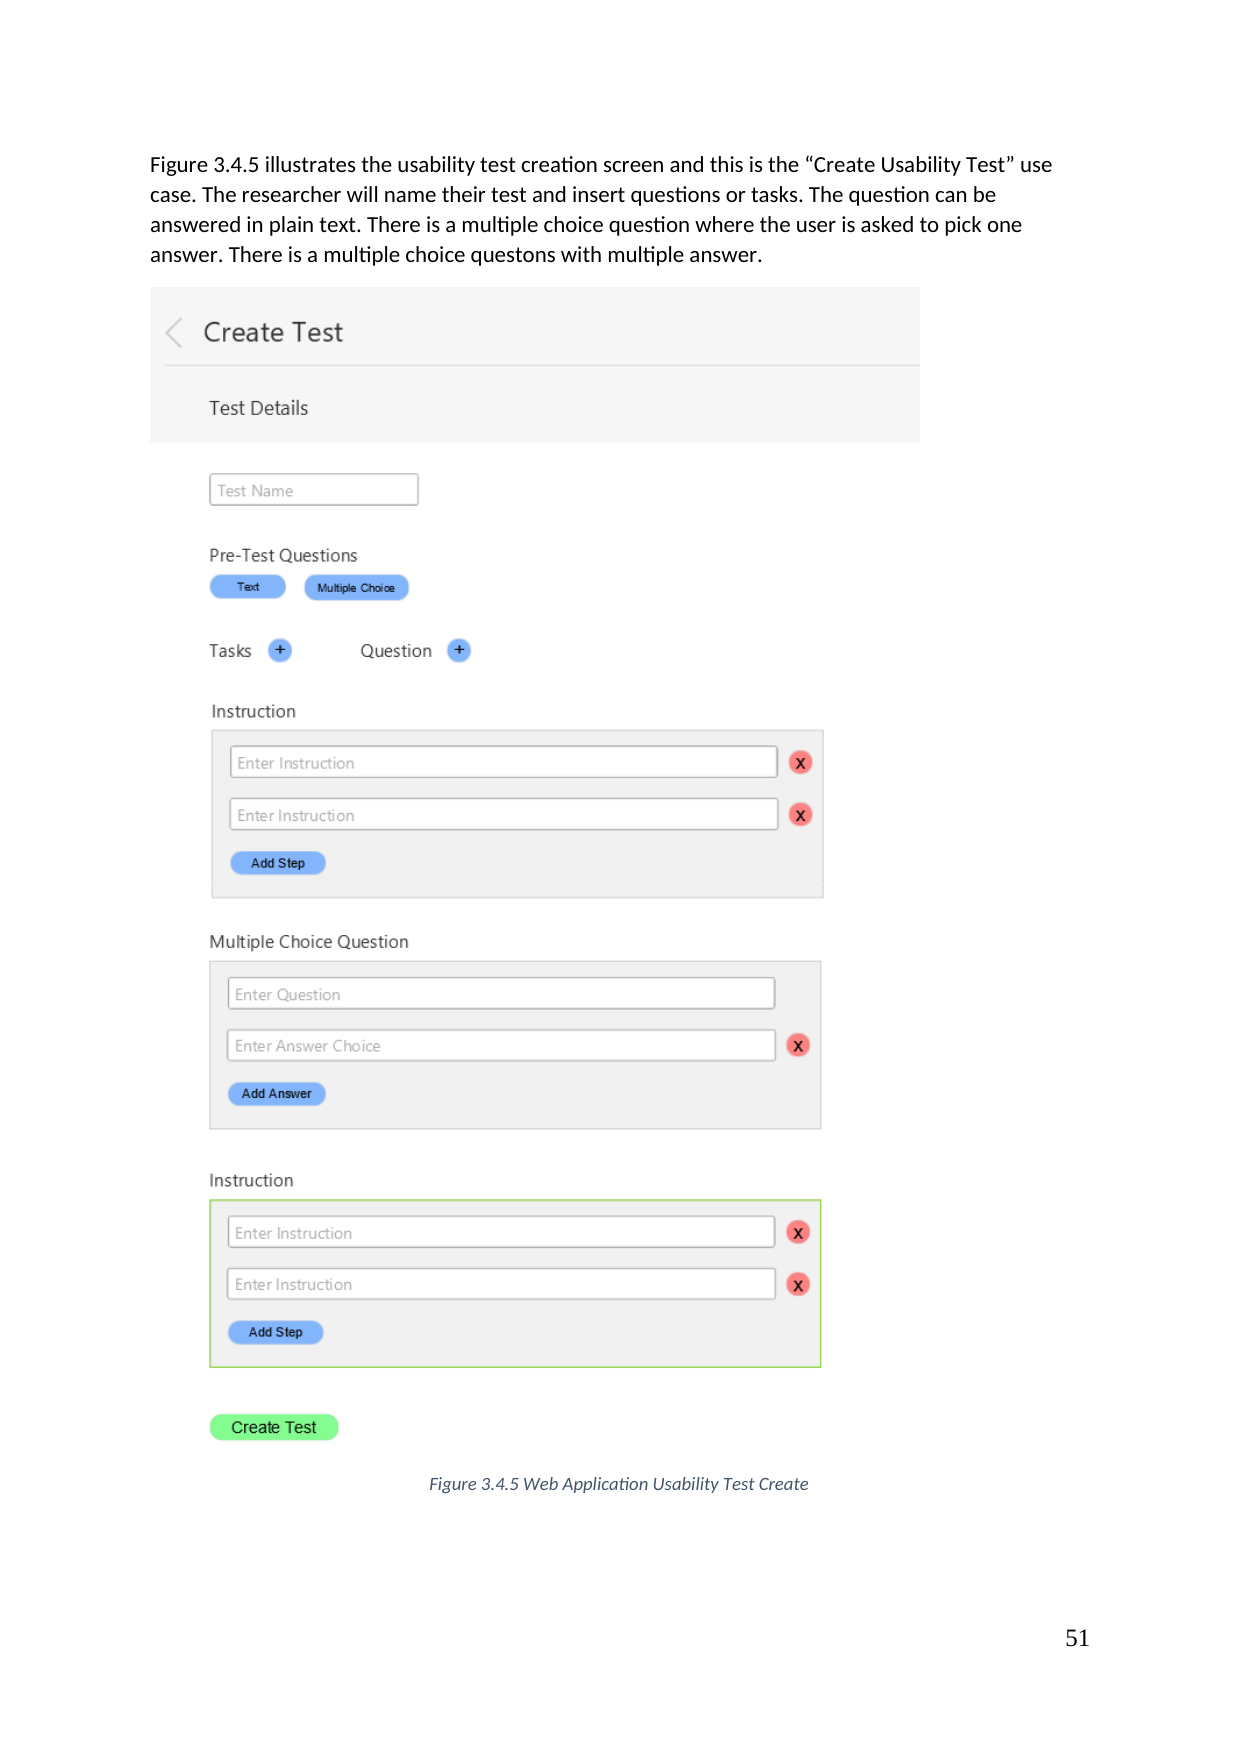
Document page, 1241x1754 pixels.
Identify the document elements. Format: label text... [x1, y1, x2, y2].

text Figure 3.4.5 Web Application Usability Test Create [150, 1472, 1090, 1495]
picture [150, 287, 921, 1453]
text Figure 3.4.5 illustrates the usability test creation screen and this is the “Create Usability Test” use case. The researcher will name their test and insert questions or tasks. The question can be answered in plain text. There is a multiple choice question where the user is asked to pick one answer. There is a multiple choice questons with multiple answer. [150, 150, 1090, 269]
